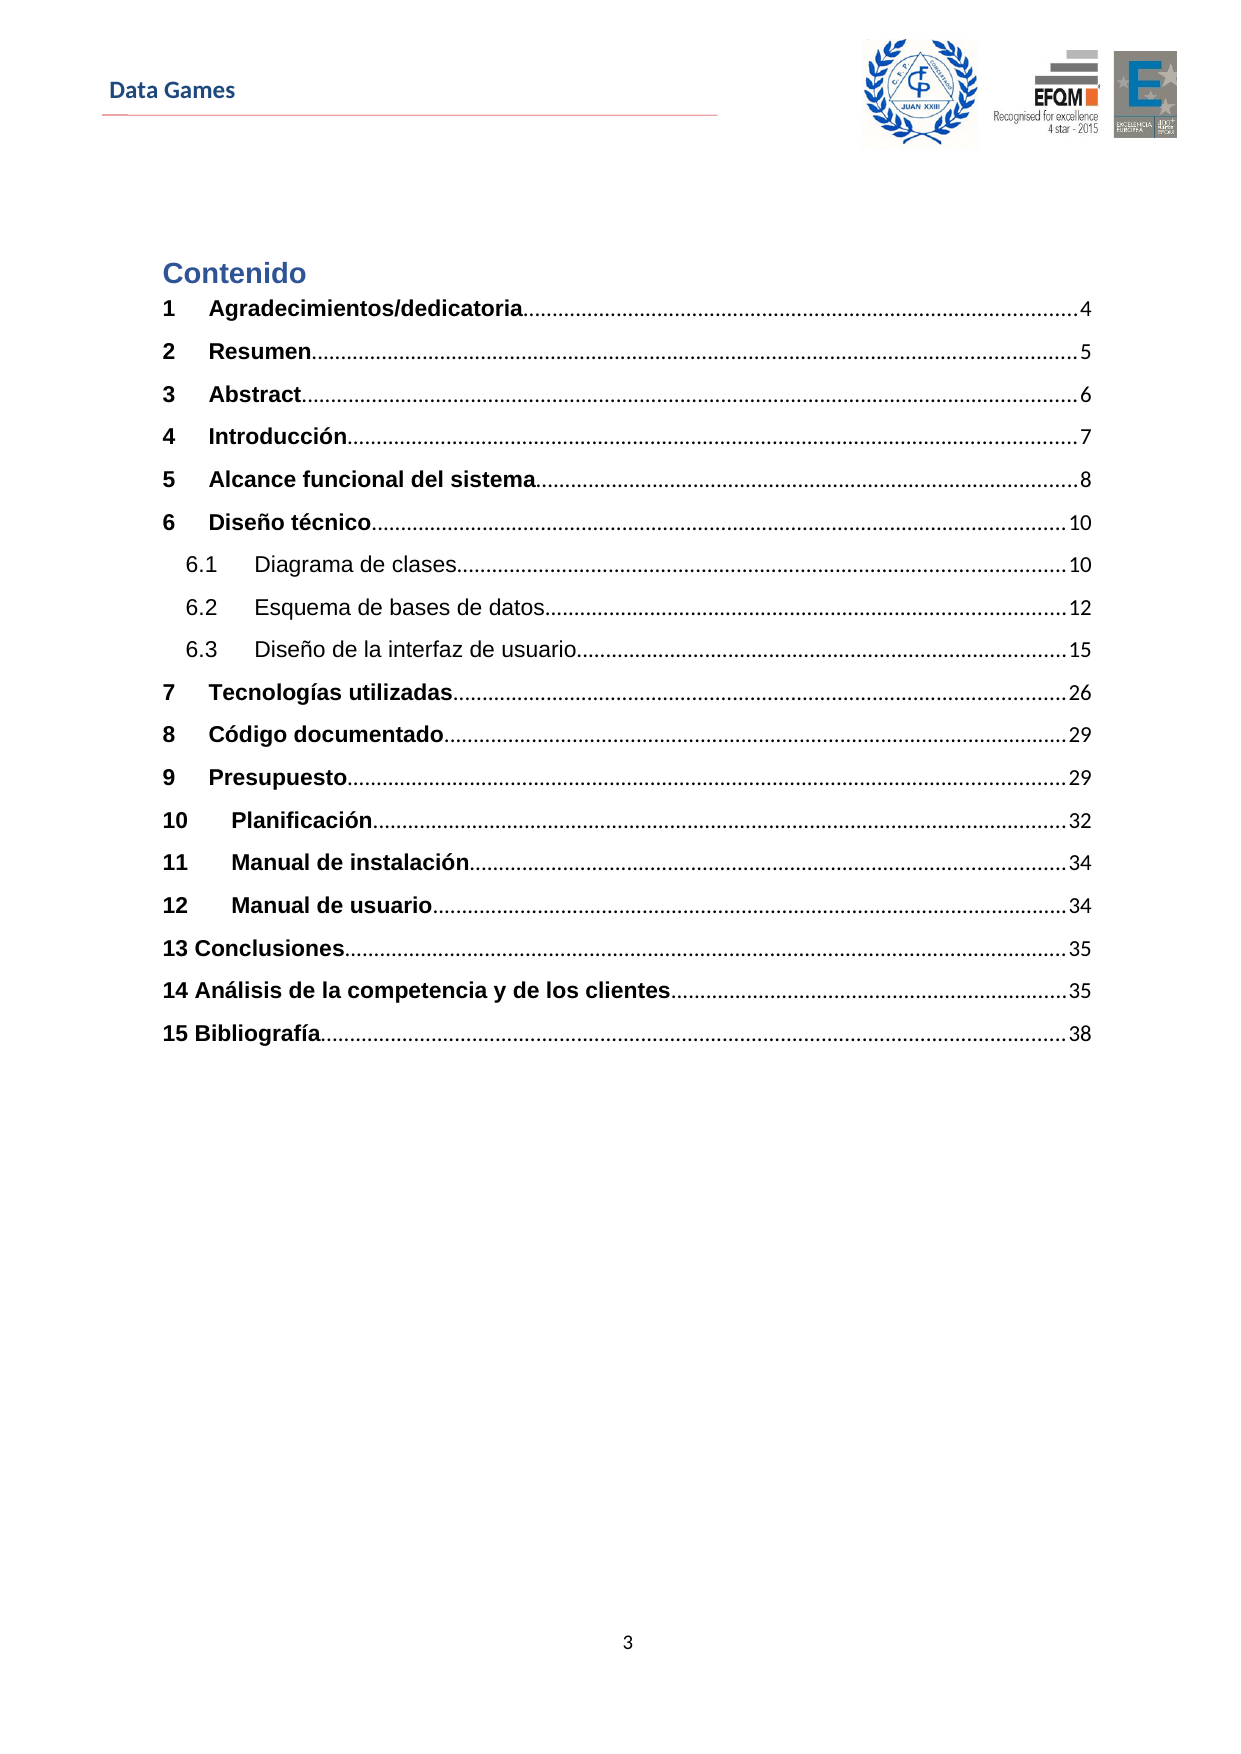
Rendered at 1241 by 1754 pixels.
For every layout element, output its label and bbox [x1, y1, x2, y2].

picture [862, 39, 980, 152]
picture [1113, 51, 1177, 138]
